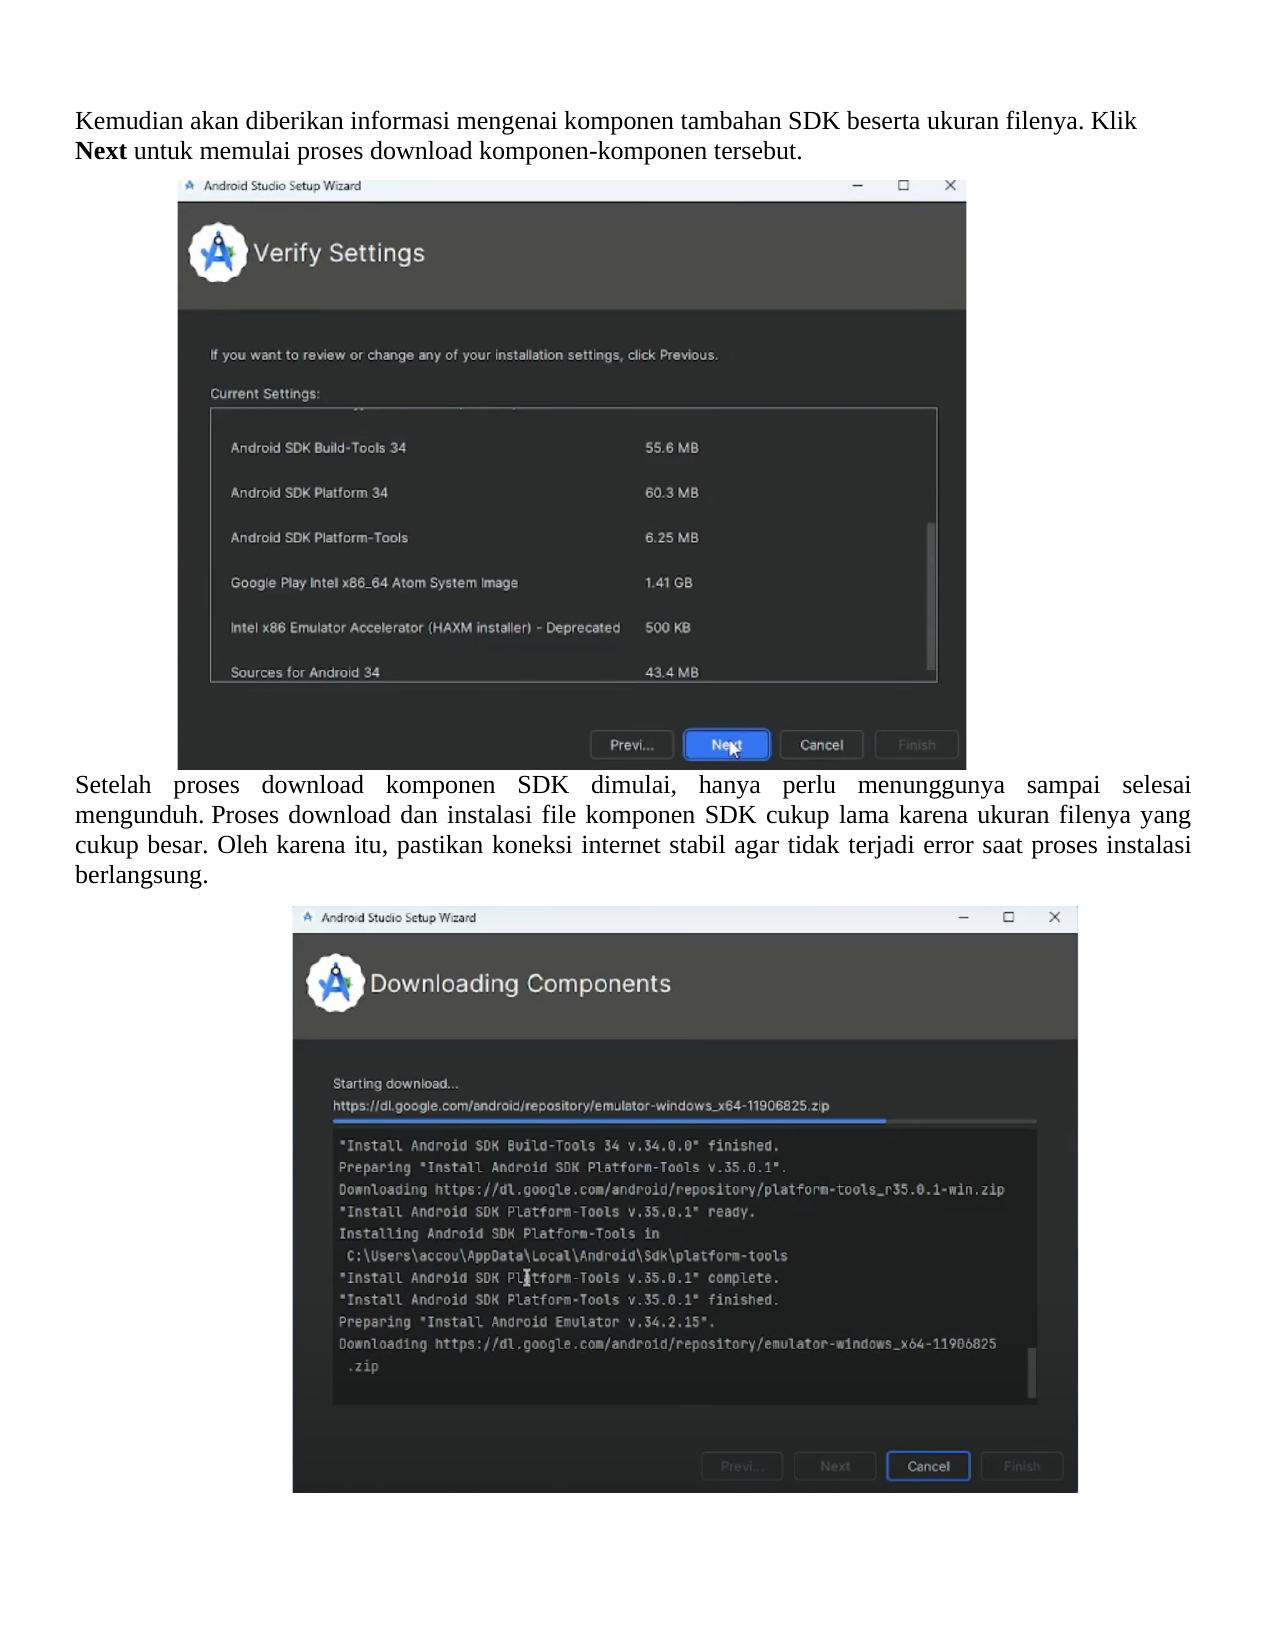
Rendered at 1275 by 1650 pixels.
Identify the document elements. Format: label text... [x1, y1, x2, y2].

text Kemudian akan diberikan informasi mengenai komponen tambahan SDK beserta ukuran filenya. Klik Next untuk memulai proses download komponen-komponen tersebut. [75, 105, 1193, 165]
picture [292, 906, 1079, 1493]
picture [177, 180, 967, 770]
